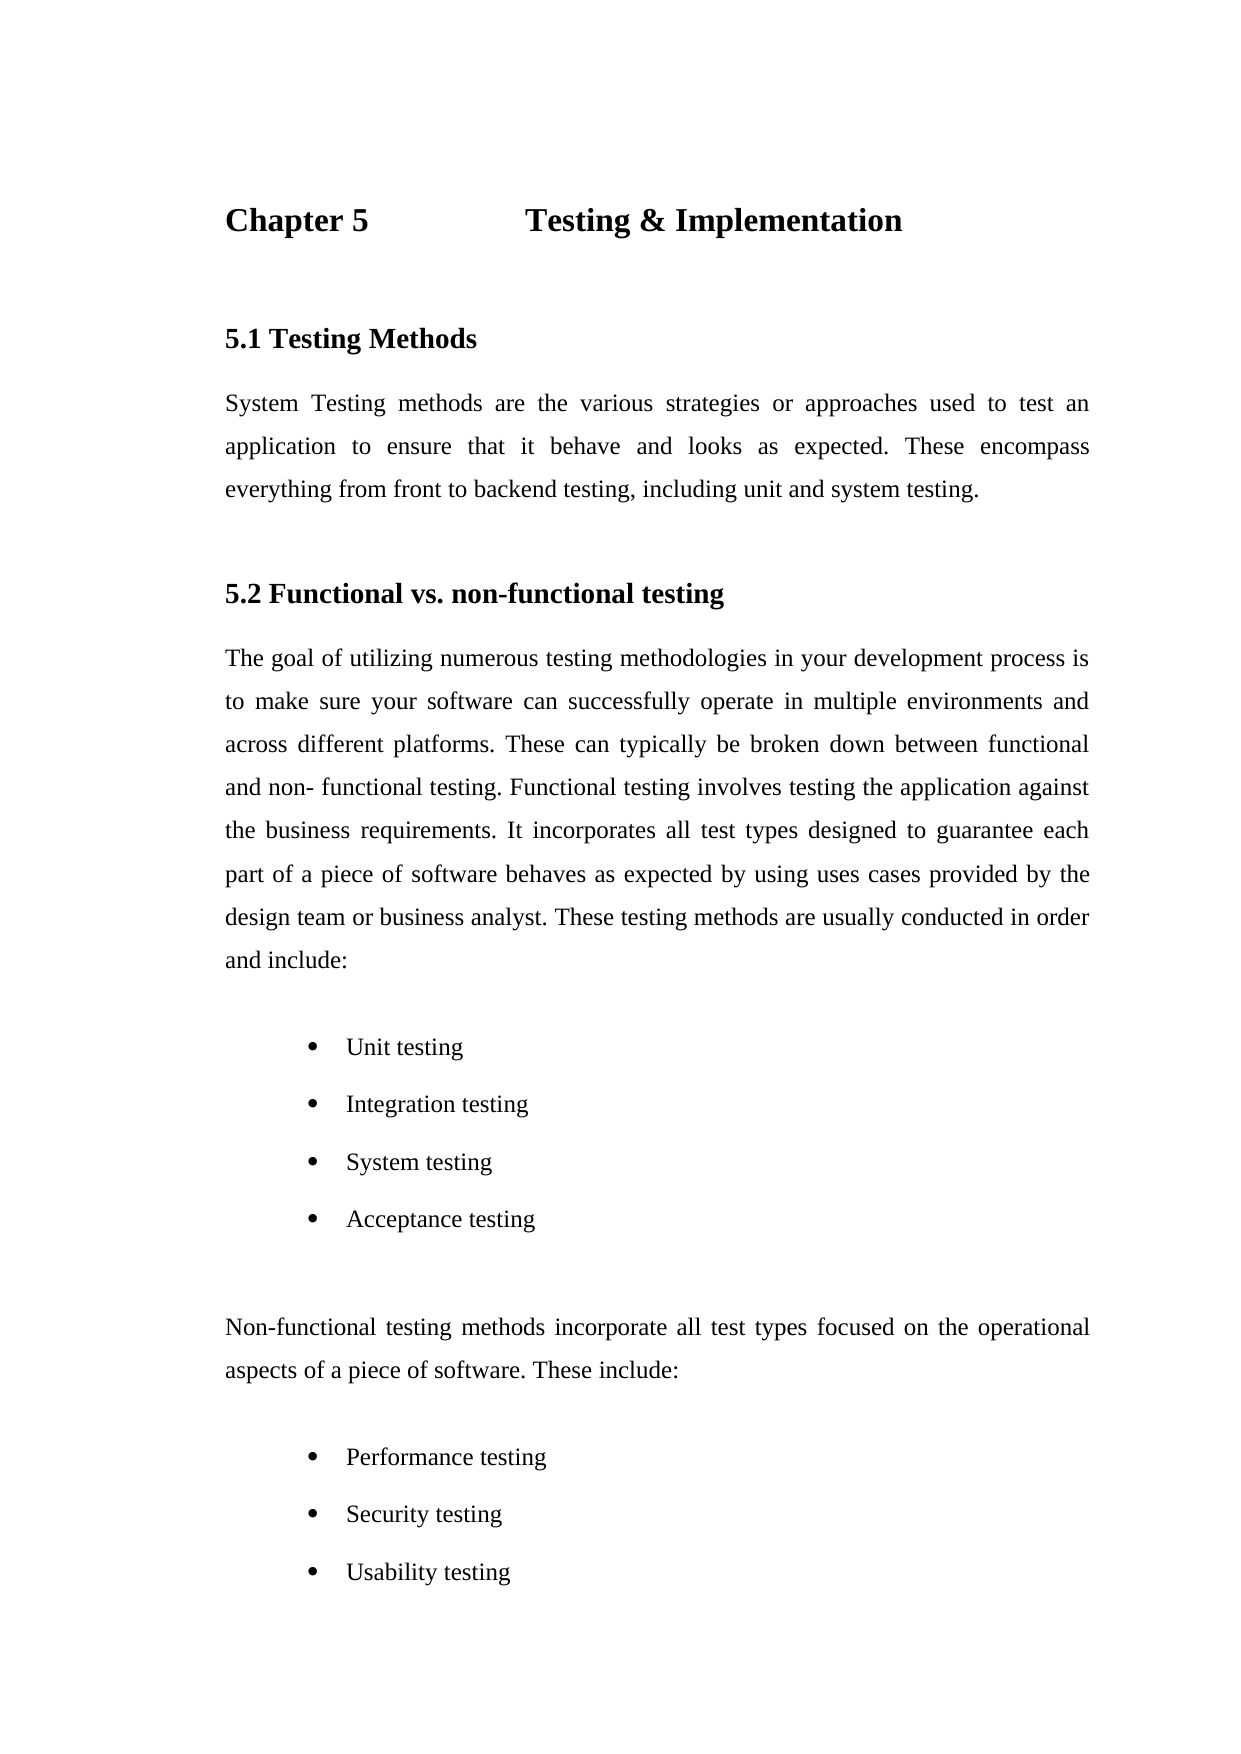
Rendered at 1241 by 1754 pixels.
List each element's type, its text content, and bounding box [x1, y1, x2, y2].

subtitle 5.2 Functional vs. non-functional testing [225, 576, 1090, 610]
list Unit testing [308, 1032, 1090, 1060]
list Performance testing [308, 1442, 1090, 1471]
list Usability testing [308, 1557, 1090, 1586]
list System testing [308, 1147, 1090, 1175]
subtitle 5.1 Testing Methods [225, 321, 1090, 355]
list Security testing [308, 1499, 1090, 1528]
subtitle Chapter 5 Testing & Implementation [225, 200, 1090, 238]
text Non-functional testing methods incorporate all test types focused on the operational aspects of a piece of software. These include: [225, 1312, 1090, 1384]
list Acceptance testing [308, 1204, 1090, 1233]
list Integration testing [308, 1089, 1090, 1118]
text The goal of utilizing numerous testing methodologies in your development process is to make sure your software can successfully operate in multiple environments and across different platforms. These can typically be broken down between functional and non- functional testing. Functional testing involves testing the application against the business requirements. It incorporates all test types designed to guarantee each part of a piece of software behaves as expected by using uses cases provided by the design team or business analyst. These testing methods are usually conducted in order and include: [225, 643, 1090, 974]
text System Testing methods are the various strategies or approaches used to test an application to ensure that it behave and looks as expected. These encompass everything from front to backend testing, including unit and system testing. [225, 388, 1090, 503]
